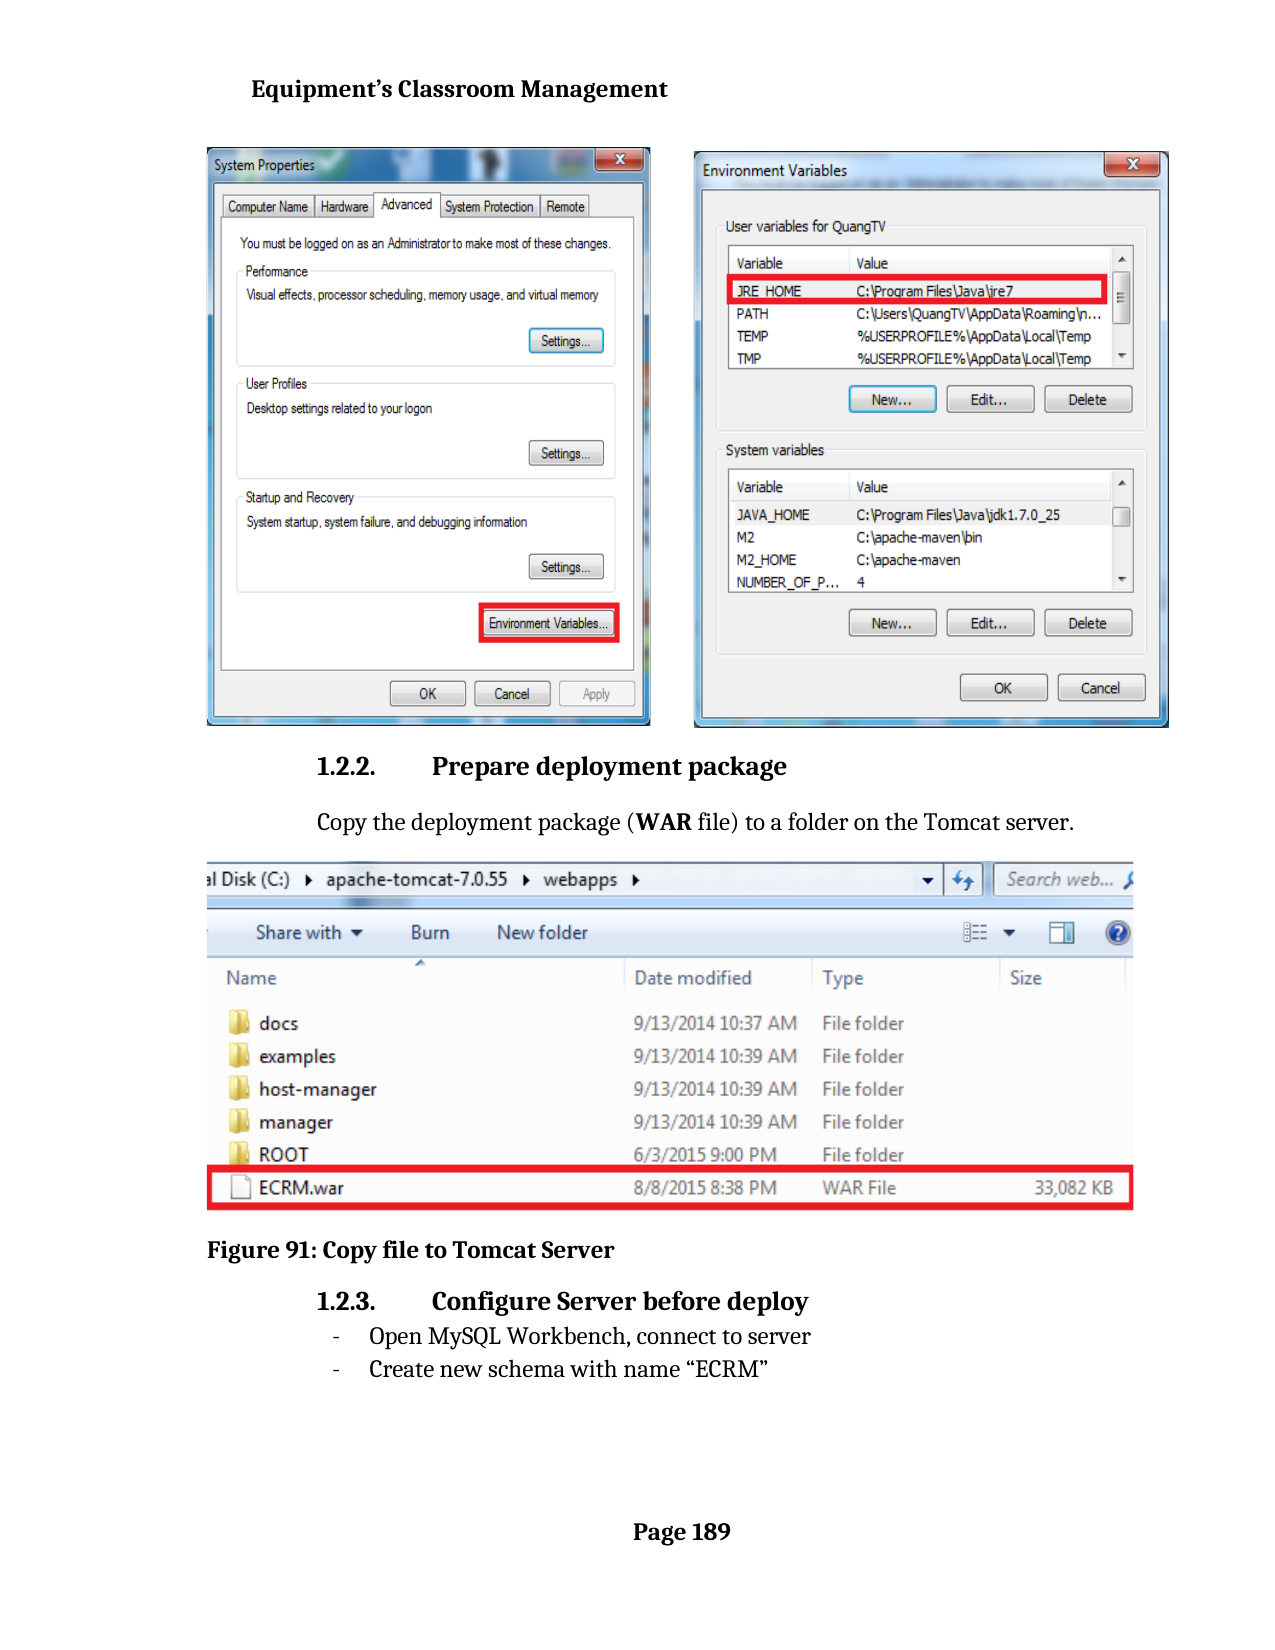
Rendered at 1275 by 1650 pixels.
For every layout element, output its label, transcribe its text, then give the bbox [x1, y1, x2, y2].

text Copy the deployment package (WAR file) to a folder on the Tomcat server. [317, 807, 1157, 836]
picture [206, 147, 651, 726]
list Configure Server before deploy [317, 1286, 1157, 1317]
picture [206, 861, 1134, 1212]
list Create new schema with name “ECRM” [332, 1355, 1157, 1383]
text Figure 91: Copy file to Tomcat Server [207, 1236, 1157, 1265]
list Prepare deployment package [317, 751, 1157, 782]
picture [693, 151, 1169, 728]
list Open MySQL Workbench, connect to server [332, 1322, 1157, 1351]
